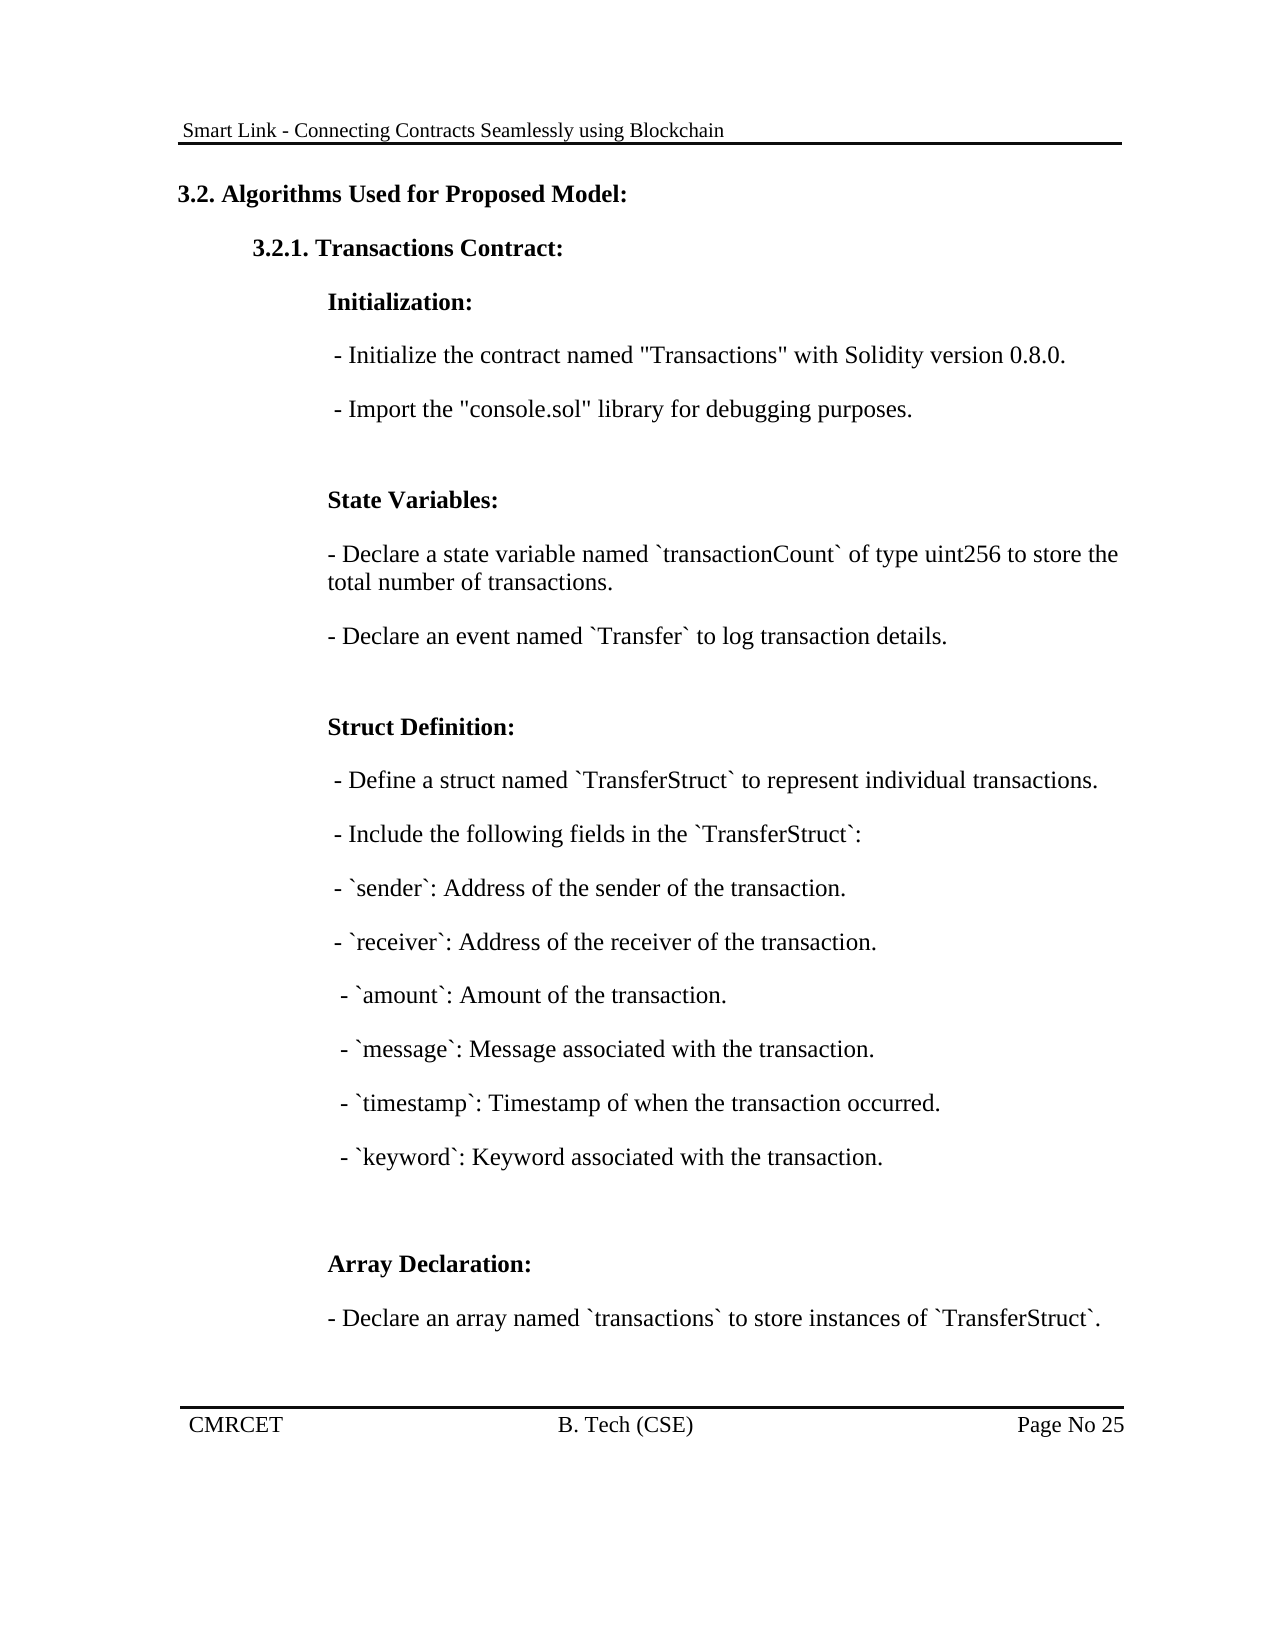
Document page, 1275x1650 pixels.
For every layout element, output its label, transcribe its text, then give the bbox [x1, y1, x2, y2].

text - `keyword`: Keyword associated with the transaction. [177, 1142, 1127, 1171]
text - Declare an array named `transactions` to store instances of `TransferStruct`. [327, 1303, 1127, 1332]
text - `sender`: Address of the sender of the transaction. [177, 873, 1127, 902]
text - `receiver`: Address of the receiver of the transaction. [177, 927, 1127, 956]
text - Define a struct named `TransferStruct` to represent individual transactions. [333, 766, 1127, 794]
text 3.2. Algorithms Used for Proposed Model: [177, 179, 1127, 208]
text Initialization: [177, 287, 1127, 315]
text - Declare an event named `Transfer` to log transaction details. [177, 621, 1127, 650]
text - Initialize the contract named "Transactions" with Solidity version 0.8.0. [177, 340, 1127, 369]
text - Import the "console.sol" library for debugging purposes. [177, 394, 1127, 423]
text Array Declaration: [252, 1249, 1127, 1278]
text - `timestamp`: Timestamp of when the transaction occurred. [177, 1088, 1127, 1117]
text State Variables: [252, 485, 1127, 514]
text - `amount`: Amount of the transaction. [177, 981, 1127, 1009]
text Struct Definition: [252, 712, 1127, 741]
text 3.2.1. Transactions Contract: [177, 233, 1127, 262]
text - Declare a state variable named `transactionCount` of type uint256 to store the total number of transactions. [327, 539, 1127, 596]
text CMRCET B. Tech (CSE) Page No 25 [177, 1411, 1127, 1437]
text - Include the following fields in the `TransferStruct`: [177, 819, 1127, 848]
text - `message`: Message associated with the transaction. [177, 1034, 1127, 1063]
text Smart Link - Connecting Contracts Seamlessly using Blockchain [177, 118, 1127, 142]
